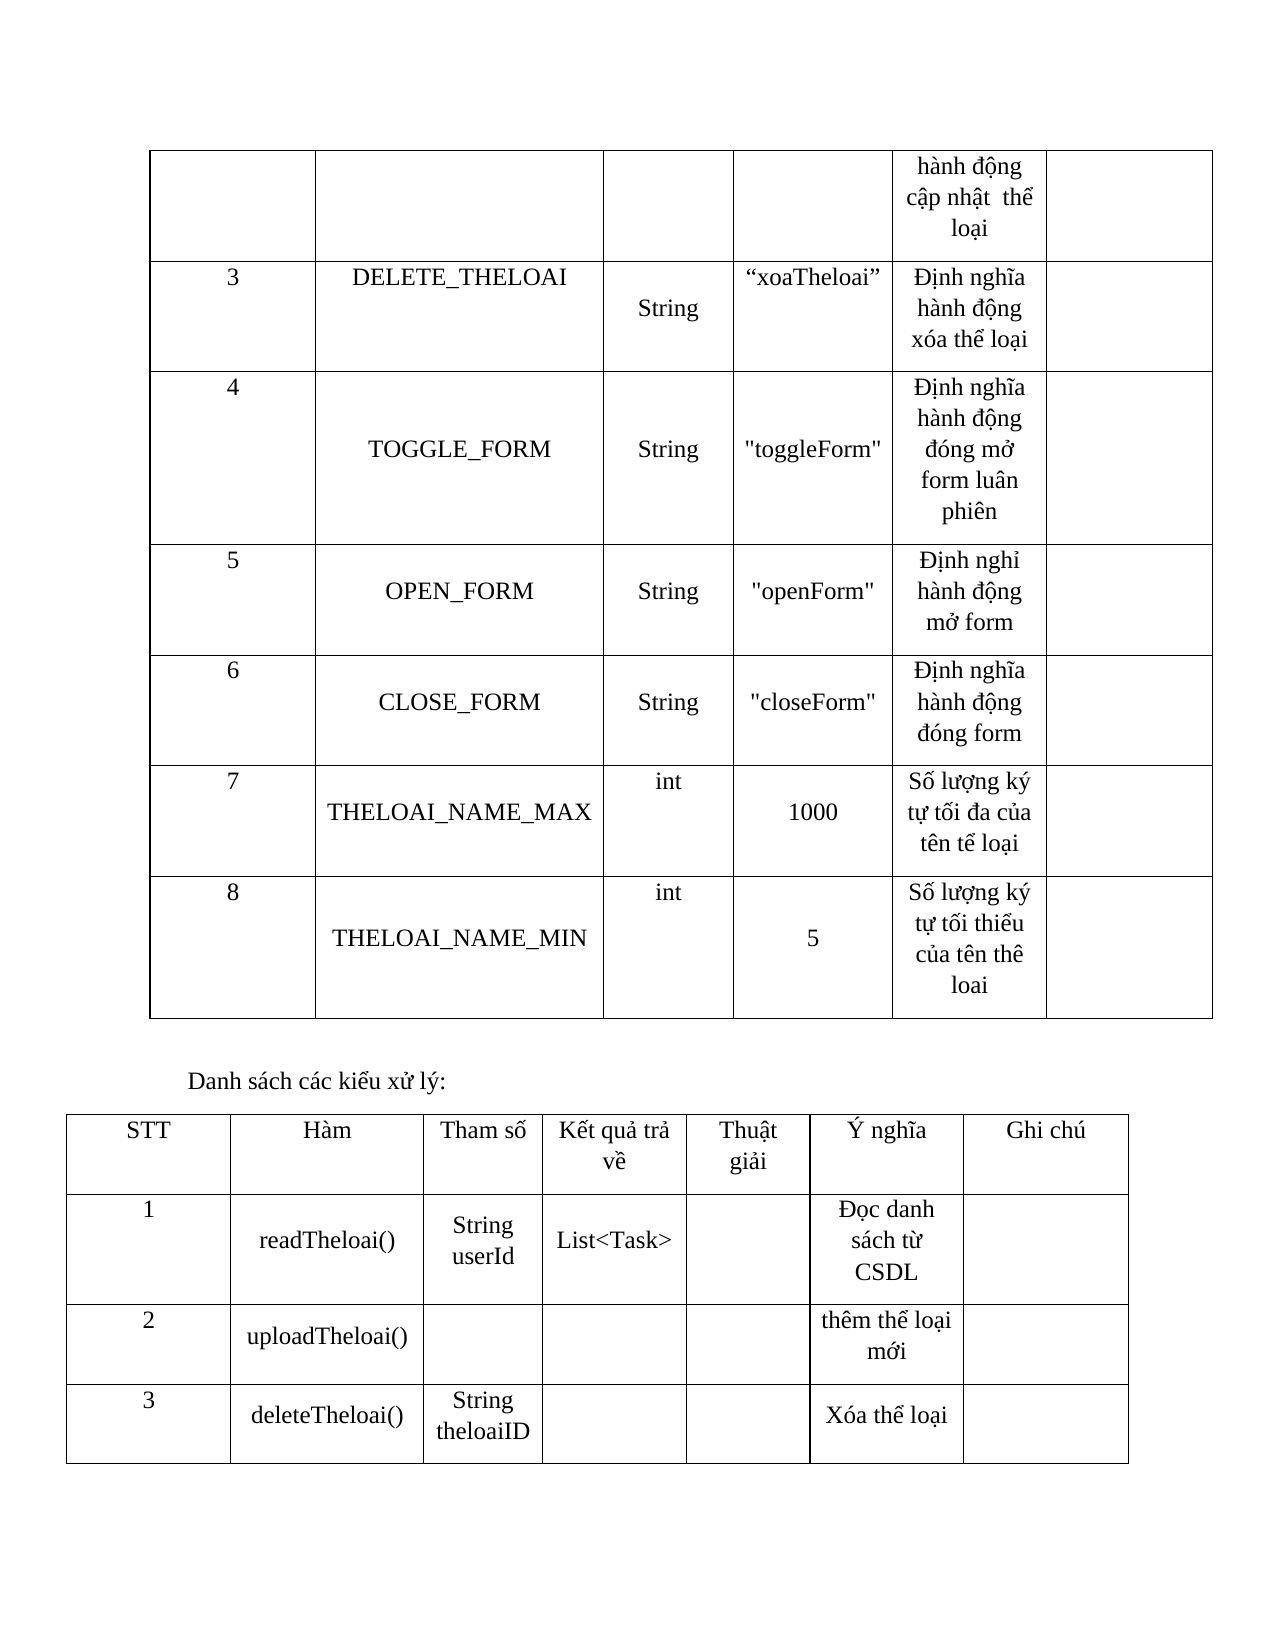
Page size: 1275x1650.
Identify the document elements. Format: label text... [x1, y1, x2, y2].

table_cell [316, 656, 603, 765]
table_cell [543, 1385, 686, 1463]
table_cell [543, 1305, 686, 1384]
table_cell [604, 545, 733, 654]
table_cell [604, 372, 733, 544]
text Danh sách các kiểu xử lý: [187, 1066, 1125, 1095]
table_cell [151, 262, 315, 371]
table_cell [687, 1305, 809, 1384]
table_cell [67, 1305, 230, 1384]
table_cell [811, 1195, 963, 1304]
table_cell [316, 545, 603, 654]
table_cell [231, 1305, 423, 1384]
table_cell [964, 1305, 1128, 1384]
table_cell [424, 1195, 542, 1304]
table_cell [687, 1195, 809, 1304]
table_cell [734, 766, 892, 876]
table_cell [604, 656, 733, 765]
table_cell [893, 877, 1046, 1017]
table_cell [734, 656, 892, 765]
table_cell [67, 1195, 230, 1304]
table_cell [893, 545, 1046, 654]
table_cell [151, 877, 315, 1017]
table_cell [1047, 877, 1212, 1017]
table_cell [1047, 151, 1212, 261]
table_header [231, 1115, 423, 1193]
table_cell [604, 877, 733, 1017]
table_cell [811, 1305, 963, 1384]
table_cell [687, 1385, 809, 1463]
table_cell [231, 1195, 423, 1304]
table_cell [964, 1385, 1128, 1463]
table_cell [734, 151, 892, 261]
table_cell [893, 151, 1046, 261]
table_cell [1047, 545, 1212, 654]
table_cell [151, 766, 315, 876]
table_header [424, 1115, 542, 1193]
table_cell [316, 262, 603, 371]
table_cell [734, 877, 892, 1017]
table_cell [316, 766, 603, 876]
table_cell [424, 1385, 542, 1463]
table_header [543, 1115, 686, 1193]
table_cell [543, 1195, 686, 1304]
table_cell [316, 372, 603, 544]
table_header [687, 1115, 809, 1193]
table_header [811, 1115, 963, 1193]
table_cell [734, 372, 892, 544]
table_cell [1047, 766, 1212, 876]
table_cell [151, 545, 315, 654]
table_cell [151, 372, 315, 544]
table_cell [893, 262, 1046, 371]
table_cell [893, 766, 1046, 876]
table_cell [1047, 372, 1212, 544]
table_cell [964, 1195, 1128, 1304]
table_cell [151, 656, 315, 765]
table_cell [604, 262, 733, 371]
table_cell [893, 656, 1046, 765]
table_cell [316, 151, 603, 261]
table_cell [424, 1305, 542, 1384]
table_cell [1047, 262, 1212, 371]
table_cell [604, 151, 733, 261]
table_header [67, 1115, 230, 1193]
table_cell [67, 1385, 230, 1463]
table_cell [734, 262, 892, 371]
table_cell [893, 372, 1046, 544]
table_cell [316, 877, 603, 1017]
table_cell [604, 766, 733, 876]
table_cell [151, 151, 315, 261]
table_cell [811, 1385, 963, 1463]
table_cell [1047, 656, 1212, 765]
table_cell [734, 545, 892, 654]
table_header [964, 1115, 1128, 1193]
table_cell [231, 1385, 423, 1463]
